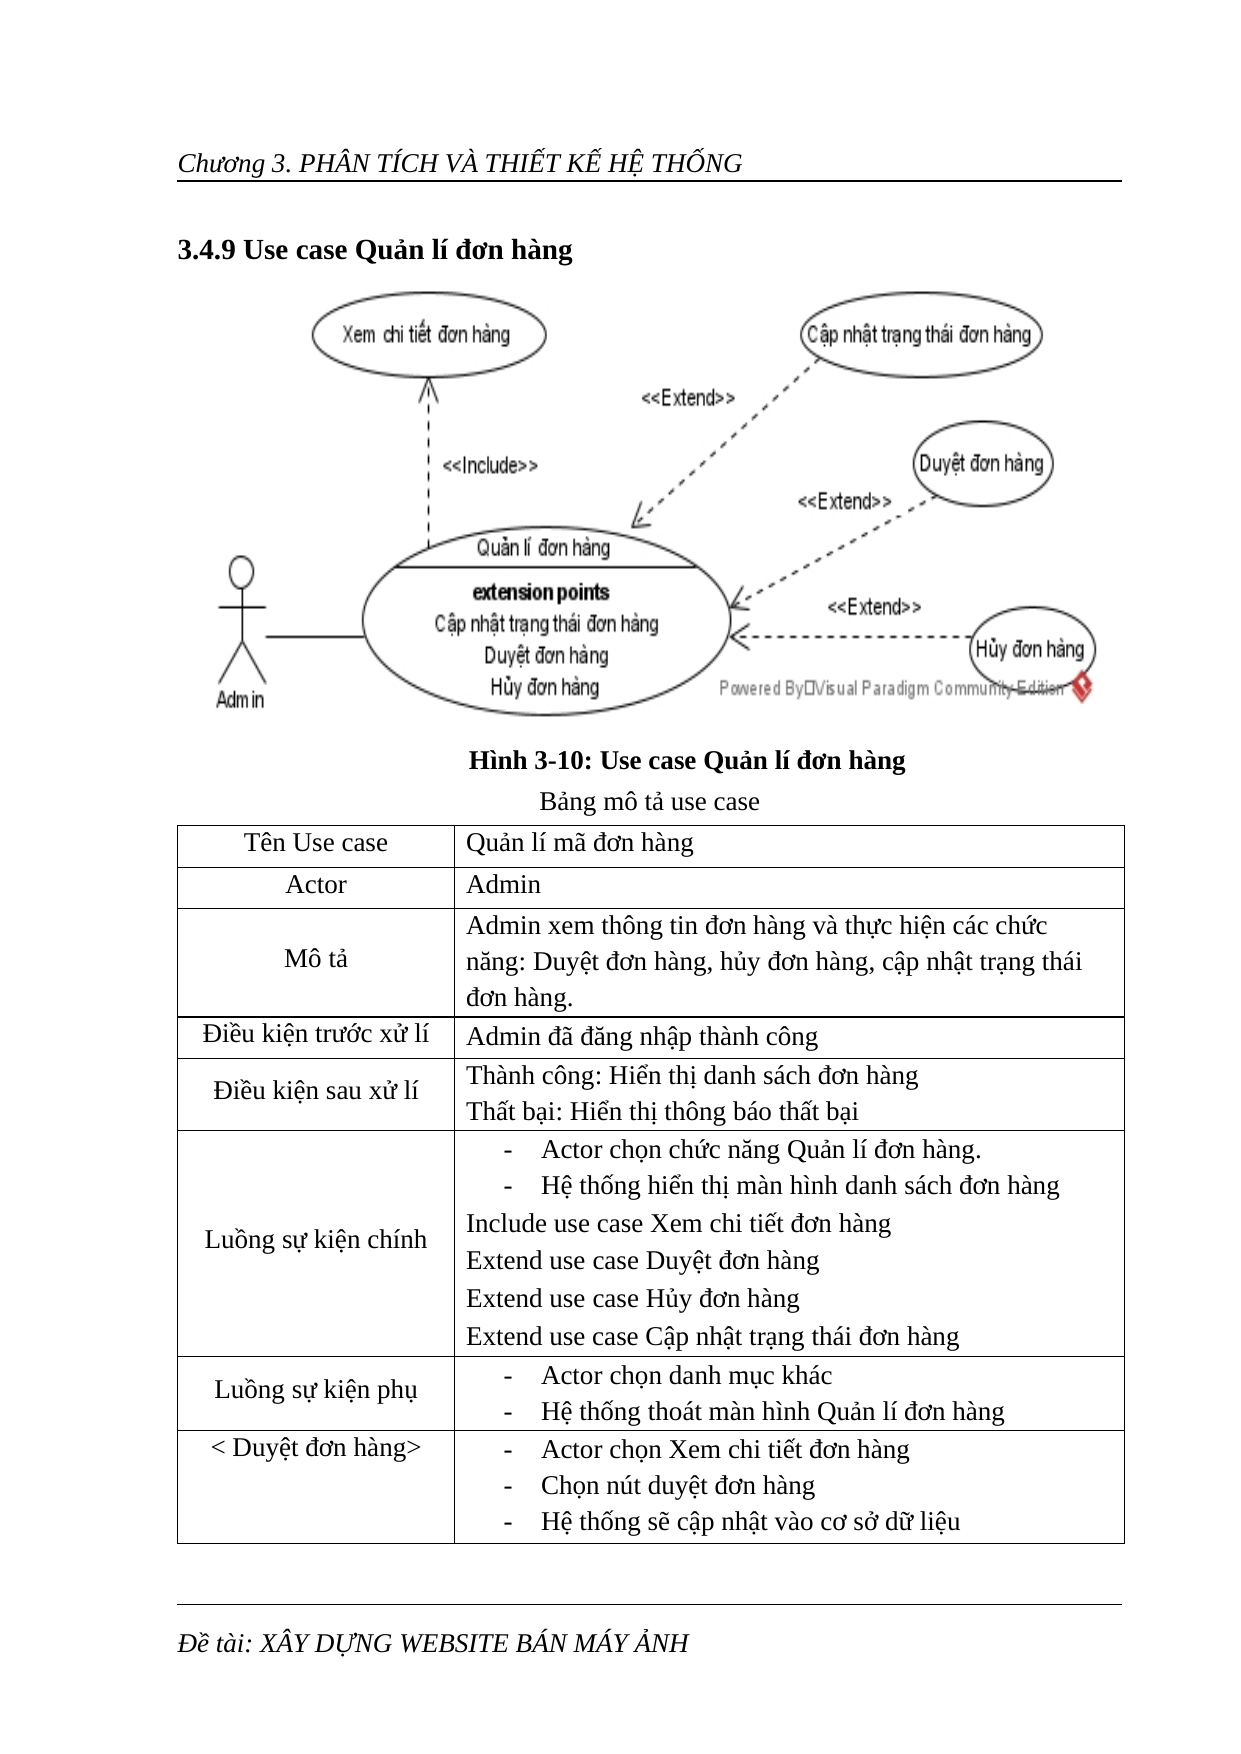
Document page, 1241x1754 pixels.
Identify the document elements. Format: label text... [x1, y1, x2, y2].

table_cell < Duyệt đơn hàng> [178, 1431, 454, 1543]
text Bảng mô tả use case [177, 785, 1122, 816]
table_cell Luồng sự kiện phụ [178, 1357, 454, 1430]
table_cell Admin đã đăng nhập thành công [455, 1018, 1124, 1058]
table_cell Actor chọn danh mục khác Hệ thống thoát màn hình Quản lí đơn hàng [455, 1357, 1124, 1430]
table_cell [455, 1431, 1124, 1543]
table_cell Thành công: Hiển thị danh sách đơn hàng Thất bại: Hiển thị thông báo thất bại [455, 1059, 1124, 1130]
table_cell Điều kiện trước xử lí [178, 1018, 454, 1058]
table_cell Actor chọn chức năng Quản lí đơn hàng. Hệ thống hiển thị màn hình danh sách đơn hàng Include use case Xem chi tiết đơn hàng Extend use case Duyệt đơn hàng Extend use case Hủy đơn hàng Extend use case Cập nhật trạng thái đơn hàng [455, 1131, 1124, 1356]
table_cell Admin [455, 868, 1124, 908]
table_header Quản lí mã đơn hàng [455, 826, 1124, 867]
table_cell Điều kiện sau xử lí [178, 1059, 454, 1130]
table_cell Mô tả [178, 909, 454, 1016]
table_cell Luồng sự kiện chính [178, 1131, 454, 1356]
picture [198, 288, 1101, 723]
table_cell Admin xem thông tin đơn hàng và thực hiện các chức năng: Duyệt đơn hàng, hủy đơn hàng, cập nhật trạng thái đơn hàng. [455, 909, 1124, 1016]
text Hình 3-10: Use case Quản lí đơn hàng [252, 744, 1122, 776]
text 3.4.9 Use case Quản lí đơn hàng [177, 232, 1122, 266]
table_cell Actor [178, 868, 454, 908]
table_header Tên Use case [178, 826, 454, 867]
